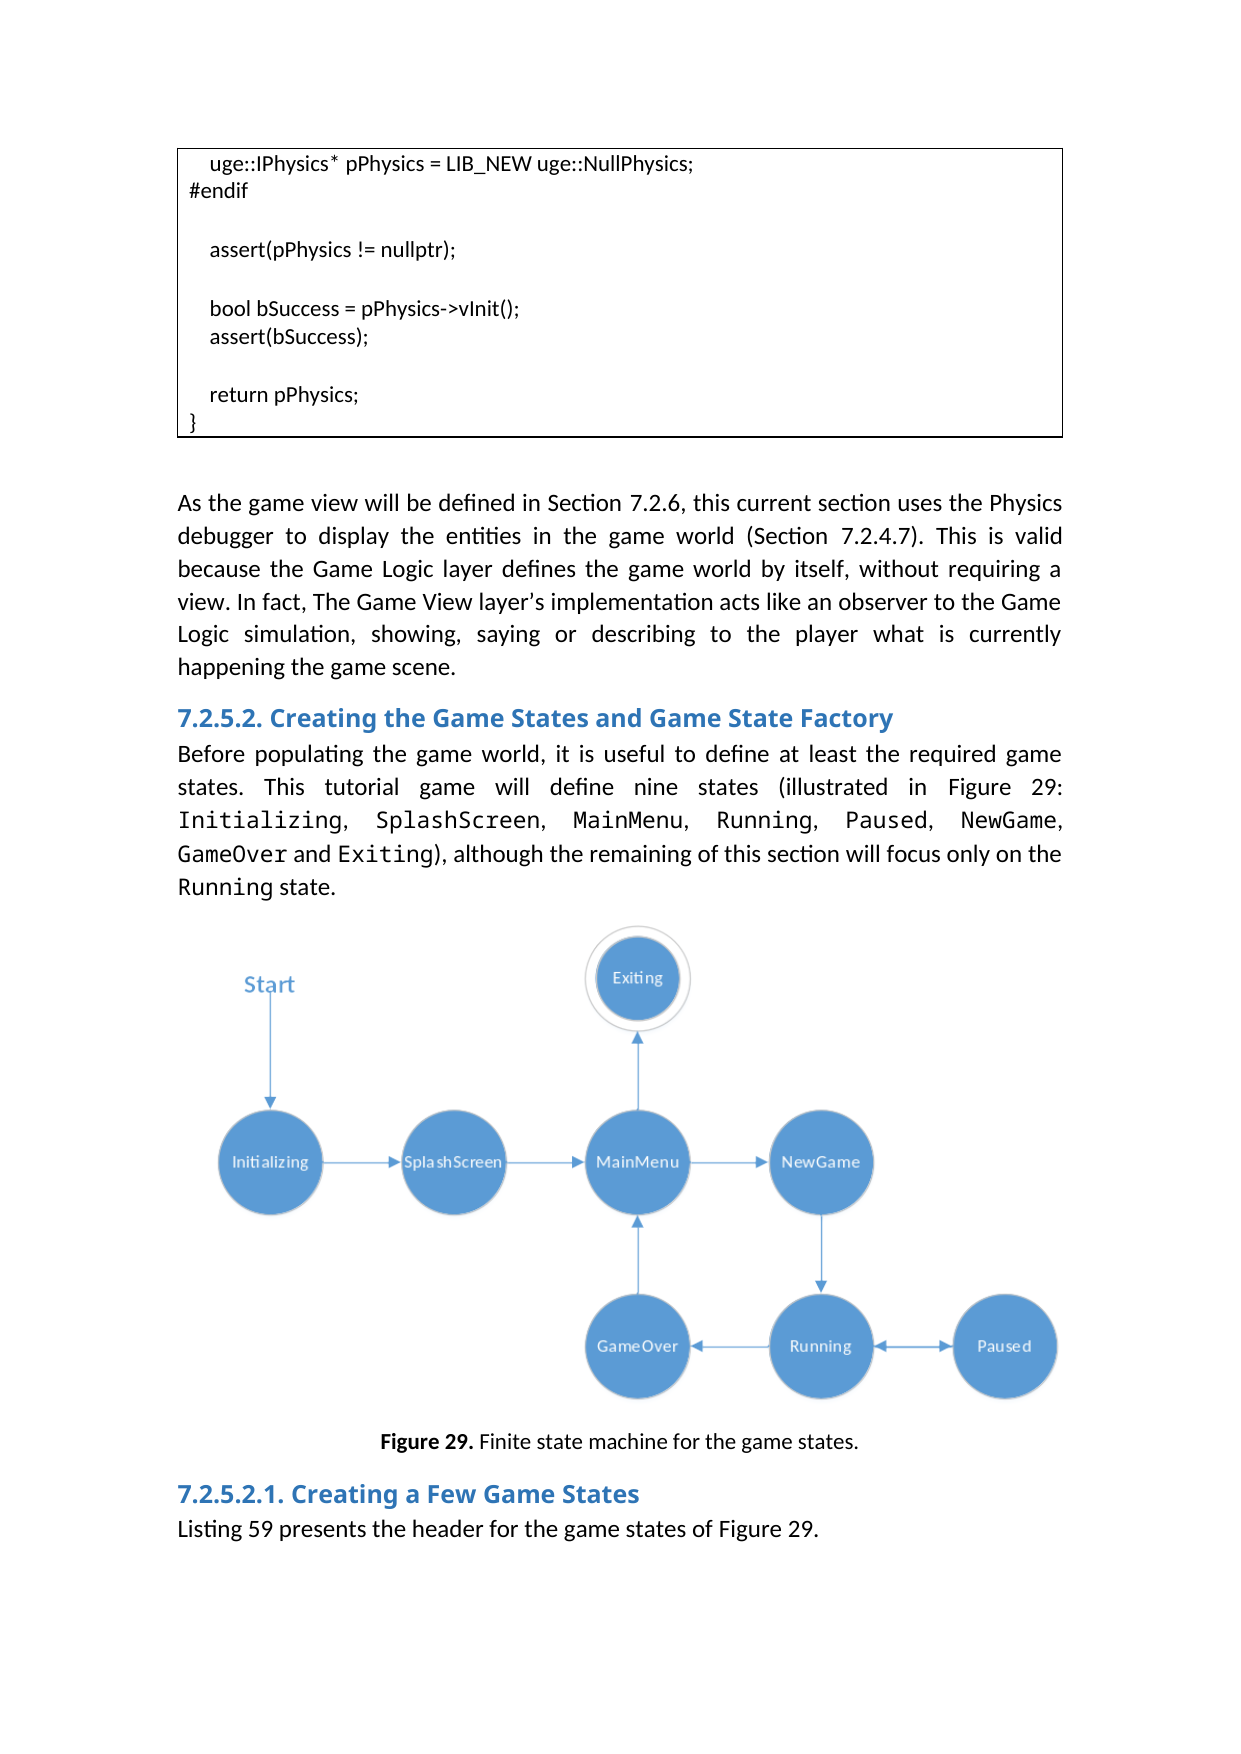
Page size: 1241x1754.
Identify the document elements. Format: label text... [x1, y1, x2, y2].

subtitle Creating the Game States and Game State Factory [177, 701, 1063, 735]
text As the game view will be defined in Section 7.2.6, this current section uses the Physics debugger to display the entities in the game world (Section 7.2.4.7). This is valid because the Game Logic layer defines the game world by itself, without requiring a view. In fact, The Game View layer’s implementation acts like an observer to the Game Logic simulation, showing, saying or describing to the player what is currently happening the game scene. [177, 487, 1063, 682]
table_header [178, 149, 1062, 436]
text Listing 59 presents the header for the game states of Figure 29. [177, 1513, 1063, 1543]
text Figure 29. Finite state machine for the game states. [177, 1427, 1063, 1455]
subtitle Creating a Few Game States [177, 1476, 1063, 1510]
text Before populating the game world, it is useful to define at least the required game states. This tutorial game will define nine states (illustrated in Figure 29: Initializing, SplashScreen, MainMenu, Running, Paused, NewGame, GameOver and Exiting), although the remaining of this section will focus only on the Running state. [177, 738, 1063, 903]
